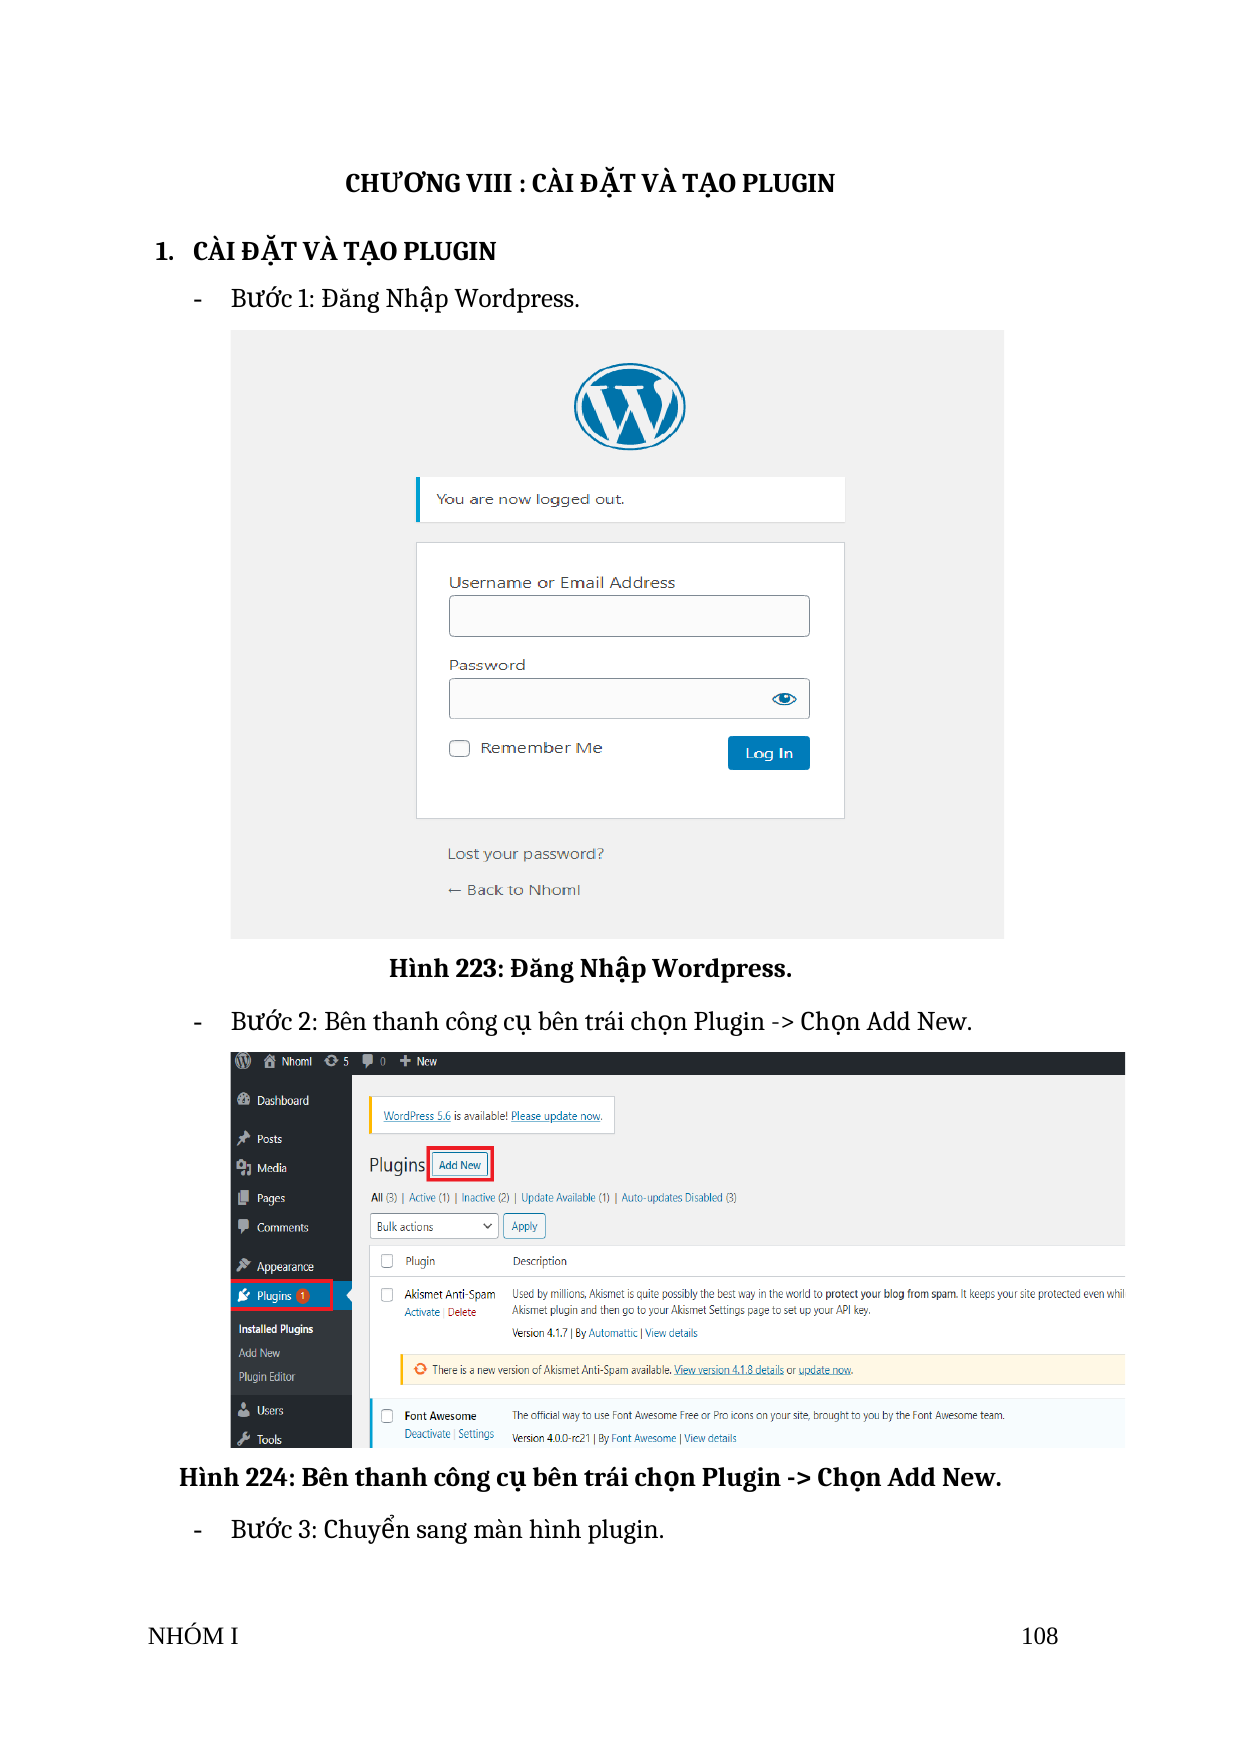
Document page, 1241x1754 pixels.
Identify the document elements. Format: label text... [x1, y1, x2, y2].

subtitle CÀI ĐẶT VÀ TẠO PLUGIN [156, 236, 1063, 267]
list Bước 1: Đăng Nhập Wordpress. [193, 282, 1063, 314]
subtitle CHƯƠNG VIII : CÀI ĐẶT VÀ TẠO PLUGIN [118, 168, 1063, 199]
picture [230, 330, 1005, 939]
list Bước 2: Bên thanh công cụ bên trái chọn Plugin -> Chọn Add New. [193, 1004, 1063, 1037]
picture [230, 1052, 1125, 1448]
list Bước 3: Chuyển sang màn hình plugin. [193, 1513, 1063, 1546]
picture [297, 1289, 309, 1303]
picture [239, 1289, 249, 1301]
text Hình 223: Đăng Nhập Wordpress. [118, 953, 1063, 984]
text Hình 224: Bên thanh công cụ bên trái chọn Plugin -> Chọn Add New. [118, 1462, 1063, 1493]
